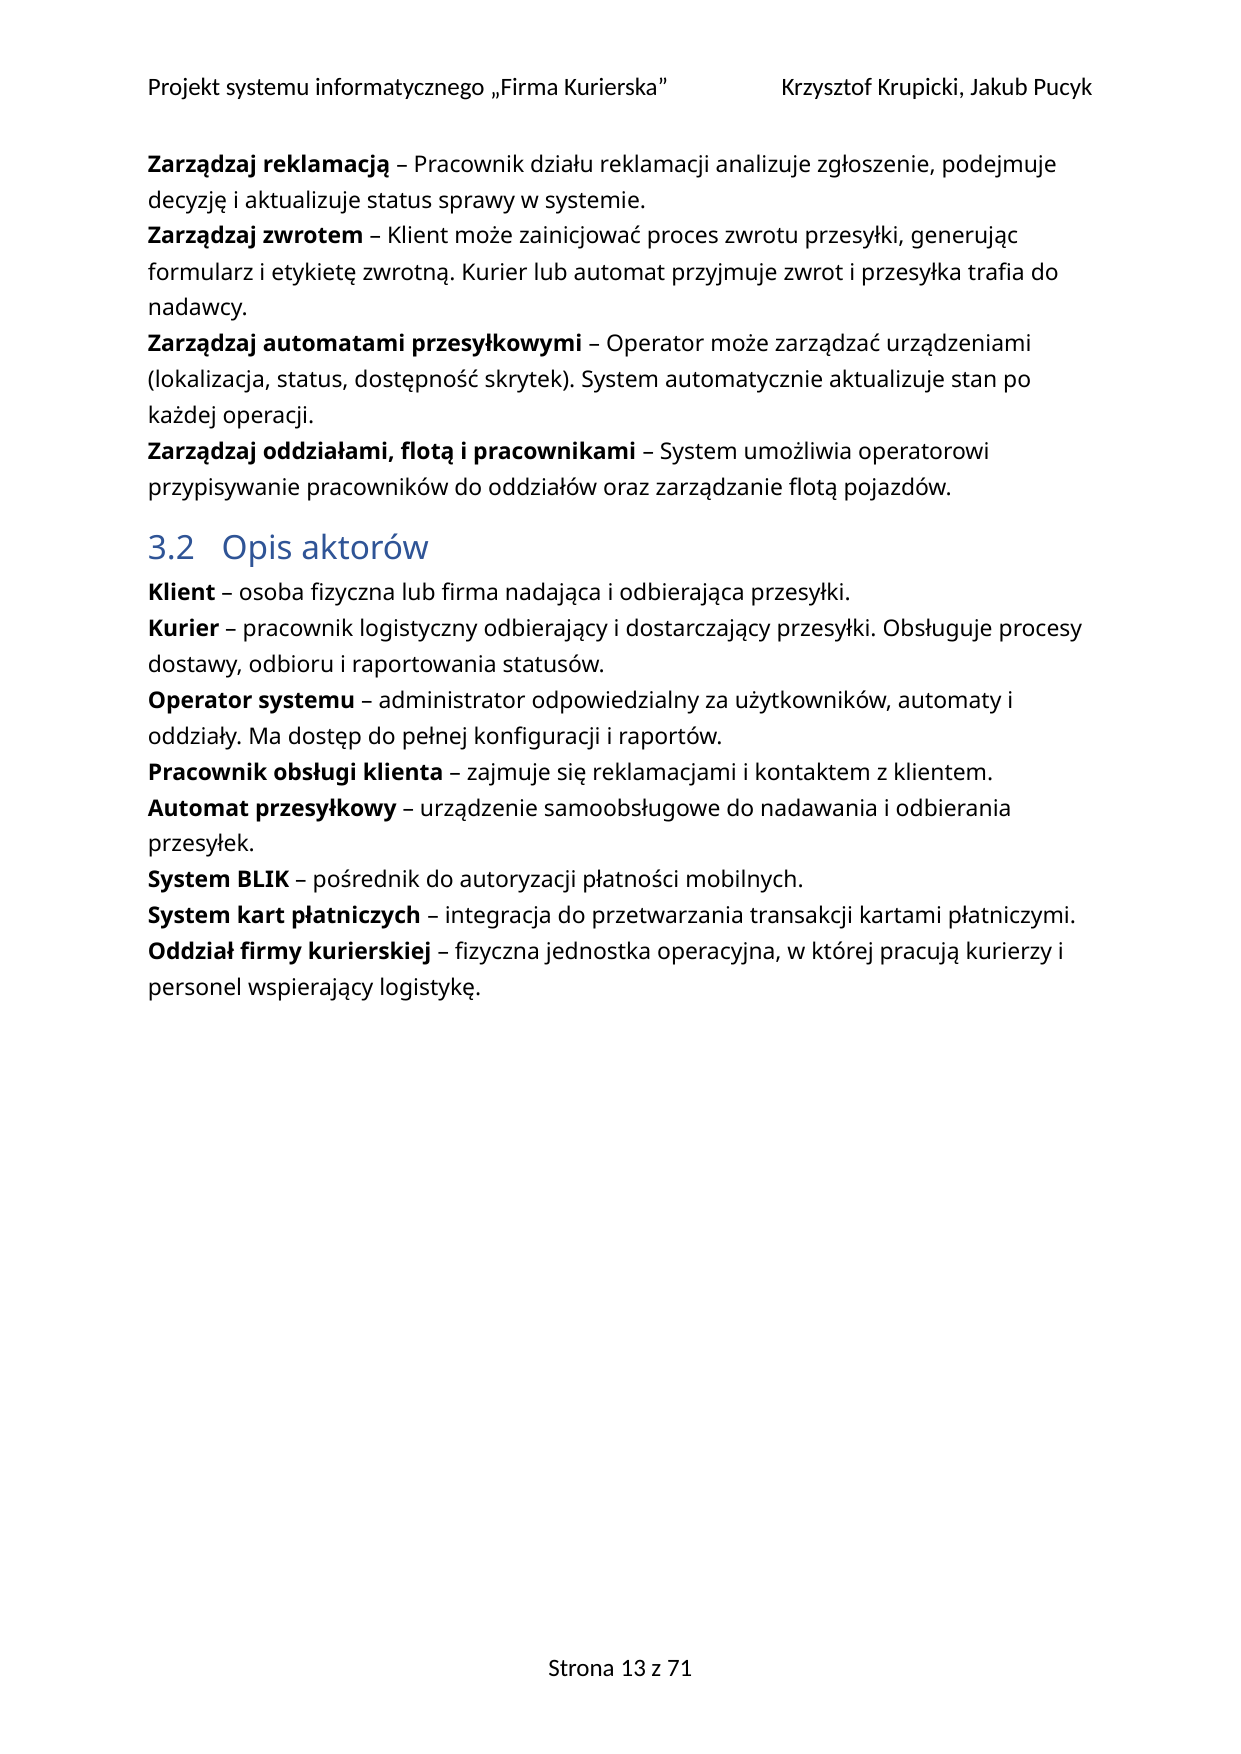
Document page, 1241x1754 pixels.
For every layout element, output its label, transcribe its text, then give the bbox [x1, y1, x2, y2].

text Zarządzaj zwrotem – Klient może zainicjować proces zwrotu przesyłki, generując formularz i etykietę zwrotną. Kurier lub automat przyjmuje zwrot i przesyłka trafia do nadawcy. [148, 219, 1093, 323]
text Zarządzaj automatami przesyłkowymi – Operator może zarządzać urządzeniami (lokalizacja, status, dostępność skrytek). System automatycznie aktualizuje stan po każdej operacji. [148, 327, 1093, 430]
text Operator systemu – administrator odpowiedzialny za użytkowników, automaty i oddziały. Ma dostęp do pełnej konfiguracji i raportów. [148, 684, 1093, 751]
text Oddział firmy kurierskiej – fizyczna jednostka operacyjna, w której pracują kurierzy i personel wspierający logistykę. [148, 935, 1093, 1002]
text Pracownik obsługi klienta – zajmuje się reklamacjami i kontaktem z klientem. [148, 756, 1093, 787]
text System kart płatniczych – integracja do przetwarzania transakcji kartami płatniczymi. [148, 899, 1093, 931]
text Automat przesyłkowy – urządzenie samoobsługowe do nadawania i odbierania przesyłek. [148, 791, 1093, 859]
text Kurier – pracownik logistyczny odbierający i dostarczający przesyłki. Obsługuje procesy dostawy, odbioru i raportowania statusów. [148, 612, 1093, 679]
text Klient – osoba fizyczna lub firma nadająca i odbierająca przesyłki. [148, 576, 1093, 607]
subtitle 3.2 Opis aktorów [148, 524, 1093, 569]
text Zarządzaj oddziałami, flotą i pracownikami – System umożliwia operatorowi przypisywanie pracowników do oddziałów oraz zarządzanie flotą pojazdów. [148, 435, 1093, 502]
text System BLIK – pośrednik do autoryzacji płatności mobilnych. [148, 863, 1093, 894]
text Zarządzaj reklamacją – Pracownik działu reklamacji analizuje zgłoszenie, podejmuje decyzję i aktualizuje status sprawy w systemie. [148, 148, 1093, 215]
